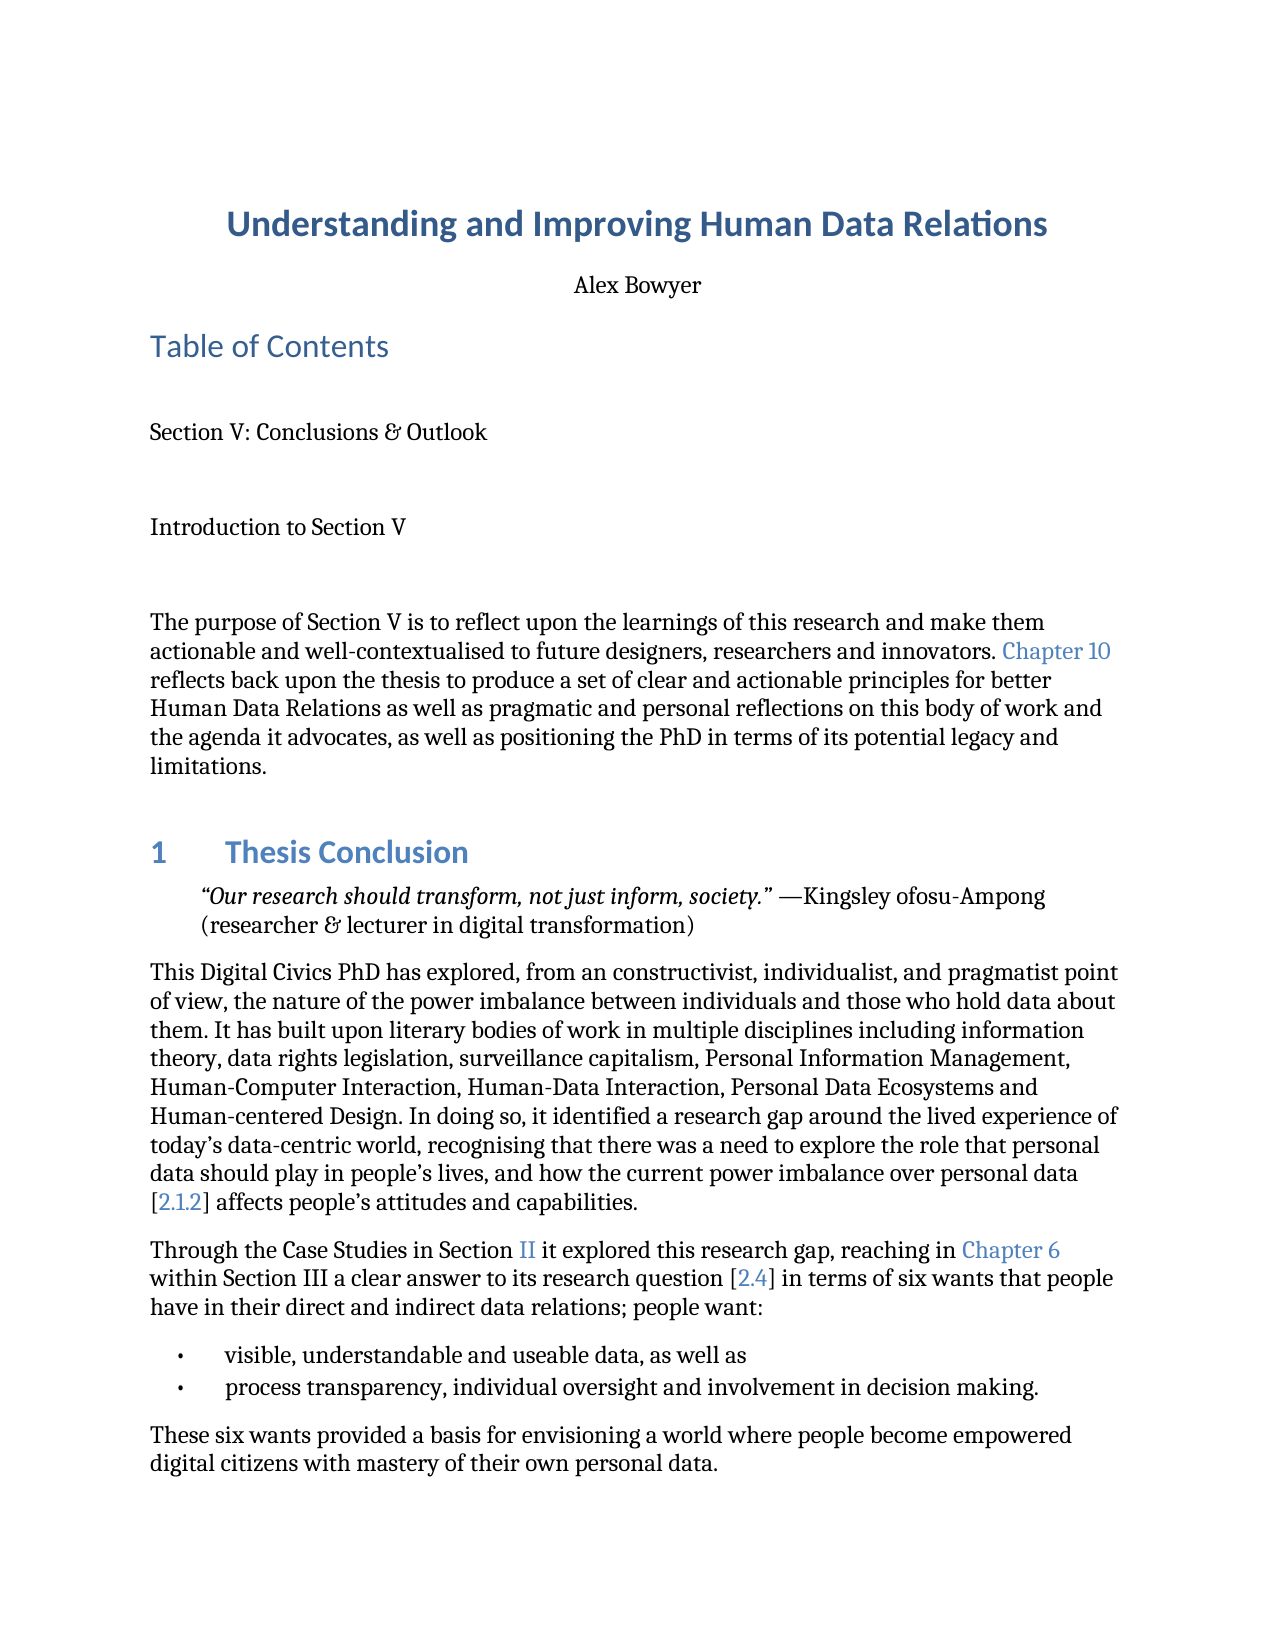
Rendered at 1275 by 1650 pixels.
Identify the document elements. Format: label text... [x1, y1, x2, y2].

list process transparency, individual oversight and involvement in decision making. [175, 1373, 1125, 1402]
text Section V: Conclusions & Outlook [150, 418, 1125, 447]
text Through the Case Studies in Section II it explored this research gap, reaching in Chapter 6 within Section III a clear answer to its research question [2.4] in terms of six wants that people have in their direct and indirect data relations; people want: [150, 1236, 1125, 1322]
text These six wants provided a basis for envisioning a world where people become empowered digital citizens with mastery of their own personal data. [150, 1421, 1125, 1478]
text The purpose of Section V is to reflect upon the learnings of this research and make them actionable and well-contextualised to future designers, researchers and innovators. Chapter 10 reflects back upon the thesis to produce a set of clear and actionable principles for better Human Data Relations as well as pragmatic and personal reflections on this body of work and the agenda it advocates, as well as positioning the PhD in terms of its potential legacy and limitations. [150, 608, 1125, 781]
subtitle 1 Thesis Conclusion [150, 831, 1125, 871]
list visible, understandable and useable data, as well as [175, 1341, 1125, 1369]
text This Digital Civics PhD has explored, from an constructivist, individualist, and pragmatist point of view, the nature of the power imbalance between individuals and those who hold data about them. It has built upon literary bodies of work in multiple disciplines including information theory, data rights legislation, surveillance capitalism, Personal Information Management, Human-Computer Interaction, Human-Data Interaction, Personal Data Ecosystems and Human-centered Design. In doing so, it identified a research gap around the lived experience of today’s data-centric world, recognising that there was a need to explore the role that personal data should play in people’s lives, and how the current power imbalance over personal data [2.1.2] affects people’s attitudes and capabilities. [150, 958, 1125, 1217]
title Understanding and Improving Human Data Relations [150, 200, 1125, 246]
text Alex Bowyer [150, 271, 1125, 299]
text Introduction to Section V [150, 513, 1125, 542]
text “Our research should transform, not just inform, society.” —Kingsley ofosu-Ampong (researcher & lecturer in digital transformation) [200, 882, 1075, 939]
